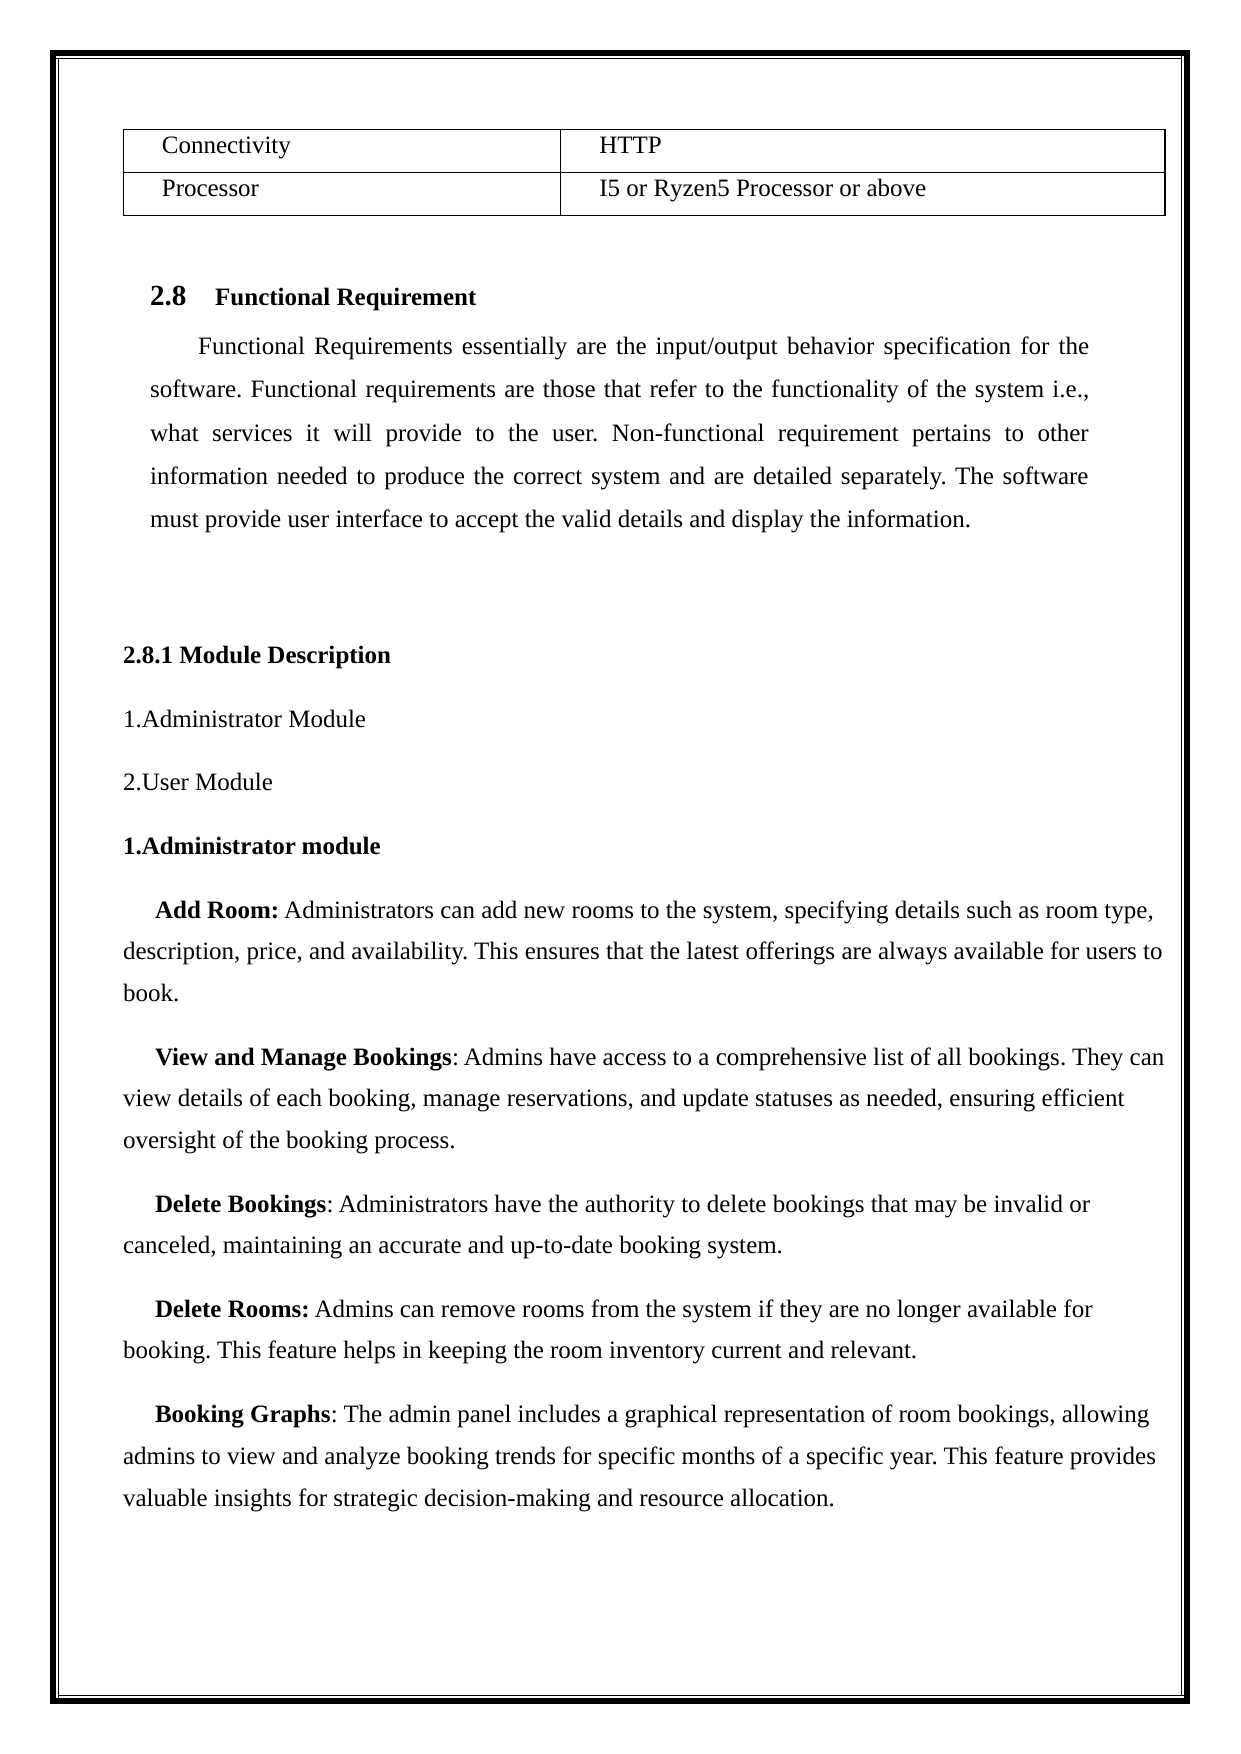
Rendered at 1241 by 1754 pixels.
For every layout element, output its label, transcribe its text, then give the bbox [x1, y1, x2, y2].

text 1.Administrator Module [123, 704, 1165, 732]
text 2.8.1 Module Description [123, 640, 1165, 669]
text Functional Requirements essentially are the input/output behavior specification for the software. Functional requirements are those that refer to the functionality of the system i.e., what services it will provide to the user. Non-functional requirement pertains to other information needed to produce the correct system and are detailed separately. The software must provide user interface to accept the valid details and display the information. [150, 331, 1090, 533]
text  View and Manage Bookings: Admins have access to a comprehensive list of all bookings. They can view details of each booking, manage reservations, and update statuses as needed, ensuring efficient oversight of the booking process. [123, 1042, 1165, 1154]
table_cell Connectivity [124, 130, 560, 172]
text  Add Room: Administrators can add new rooms to the system, specifying details such as room type, description, price, and availability. This ensures that the latest offerings are always available for users to book. [123, 895, 1165, 1007]
table_cell HTTP [561, 130, 1164, 172]
text  Delete Bookings: Administrators have the authority to delete bookings that may be invalid or canceled, maintaining an accurate and up-to-date booking system. [123, 1189, 1165, 1259]
subtitle Functional Requirement [150, 278, 1165, 312]
text 1.Administrator module [123, 831, 1165, 860]
table_cell Processor [124, 173, 560, 215]
table_cell I5 or Ryzen5 Processor or above [561, 173, 1164, 215]
text 2.User Module [123, 767, 1165, 796]
text  Delete Rooms: Admins can remove rooms from the system if they are no longer available for booking. This feature helps in keeping the room inventory current and relevant. [123, 1294, 1165, 1364]
text  Booking Graphs: The admin panel includes a graphical representation of room bookings, allowing admins to view and analyze booking trends for specific months of a specific year. This feature provides valuable insights for strategic decision-making and resource allocation. [123, 1399, 1165, 1511]
